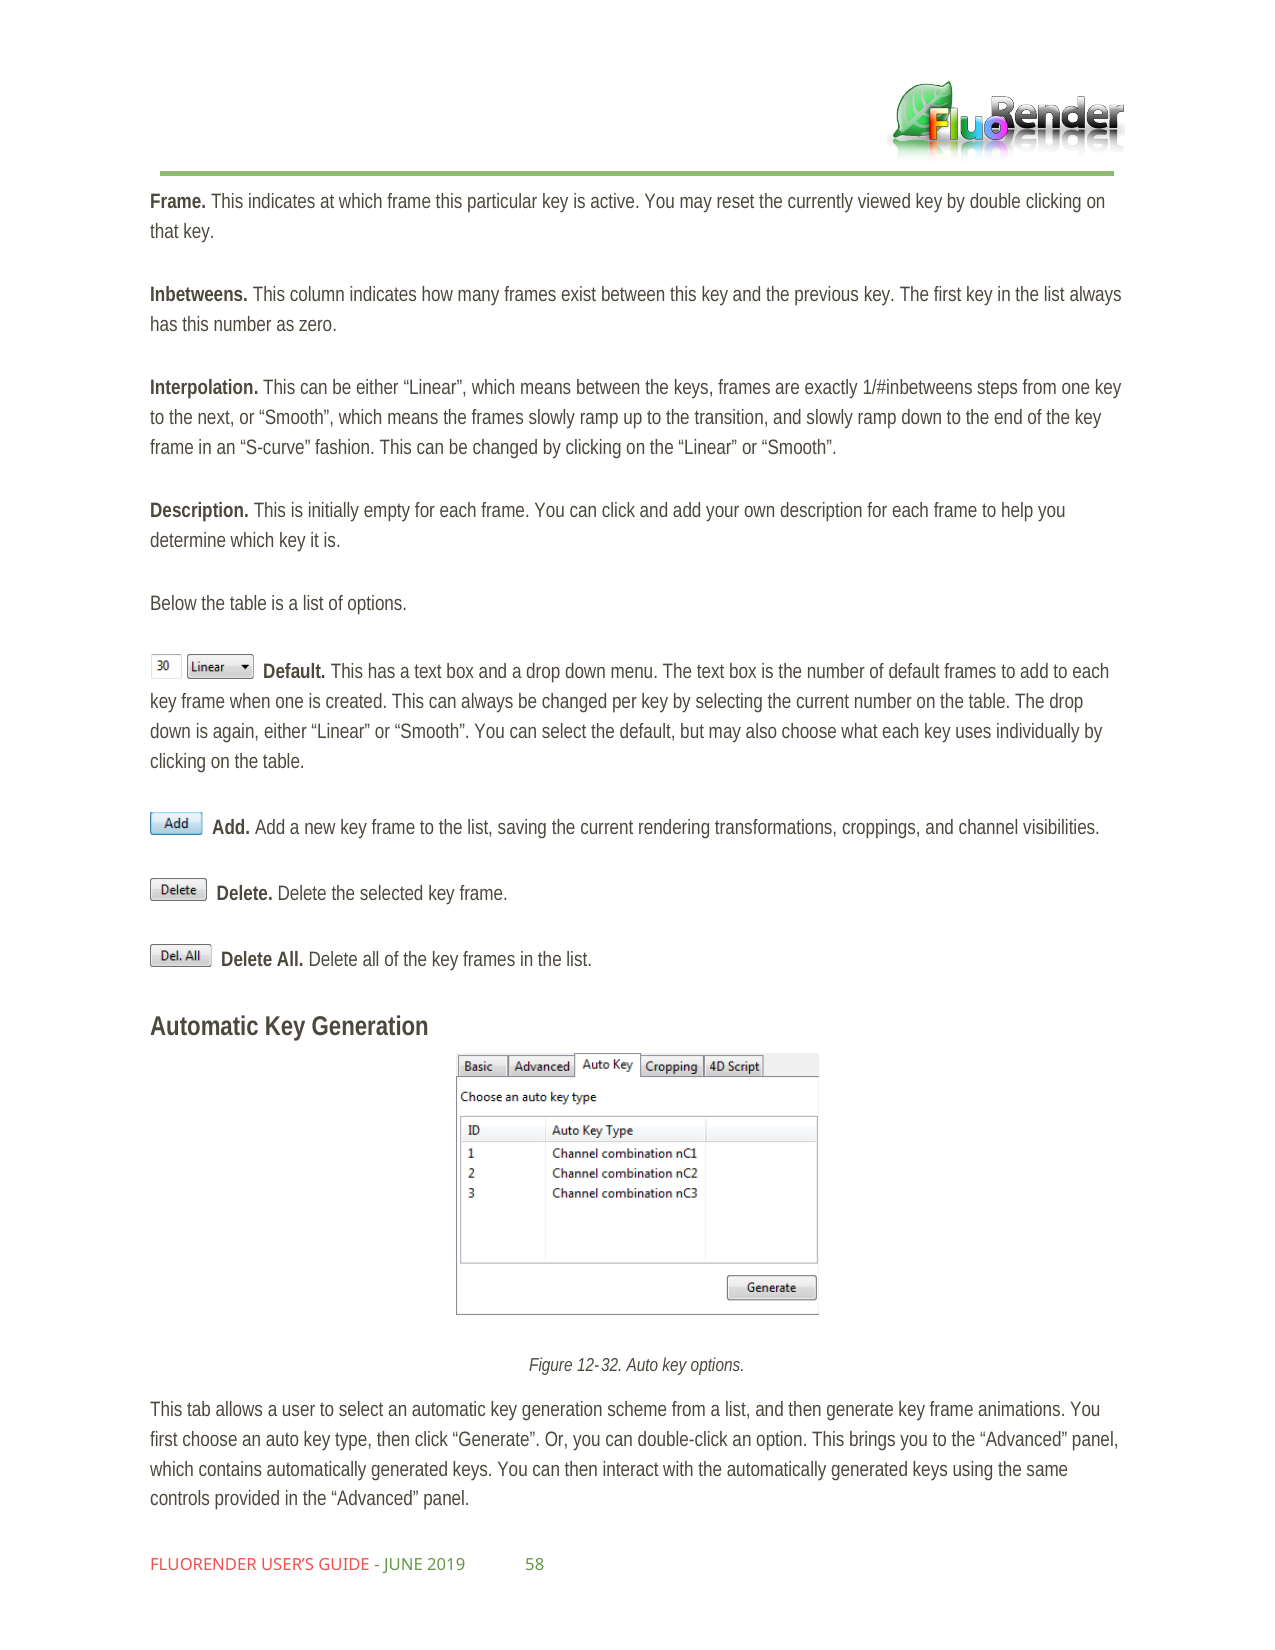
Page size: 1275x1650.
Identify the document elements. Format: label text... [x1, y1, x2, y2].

text Below the table is a list of options. [150, 591, 1125, 615]
picture [456, 1053, 819, 1315]
text Description. This is initially empty for each frame. You can click and add your own description for each frame to help you determine which key it is. [150, 498, 1125, 552]
picture [150, 878, 207, 901]
picture [150, 812, 203, 835]
text Frame. This indicates at which frame this particular key is active. You may reset the currently viewed key by double clicking on that key. [150, 189, 1125, 243]
text This tab allows a user to select an automatic key generation scheme from a list, and then generate key frame animations. You first choose an auto key type, then click “Generate”. Or, you can double-click an option. This brings you to the “Advanced” panel, which contains automatically generated keys. You can then interact with the automatically generated keys using the same controls provided in the “Advanced” panel. [150, 1397, 1125, 1510]
text Inbetweens. This column indicates how many frames exist between this key and the previous key. The first key in the list always has this number as zero. [150, 282, 1125, 336]
picture [887, 75, 1125, 165]
picture [150, 654, 254, 679]
text Default. This has a text box and a drop down menu. The text box is the number of default frames to add to each key frame when one is created. This can always be changed per key by selecting the current number on the table. The drop down is again, either “Linear” or “Smooth”. You can select the default, but may also choose what each key uses individually by clicking on the table. [150, 654, 1125, 773]
subtitle Automatic Key Generation [150, 1010, 1125, 1041]
text Interpolation. This can be either “Linear”, which means between the keys, frames are exactly 1/#inbetweens steps from one key to the next, or “Smooth”, which means the frames slowly ramp up to the transition, and slowly ramp down to the end of the key frame in an “S-curve” fashion. This can be changed by clicking on the “Linear” or “Smooth”. [150, 375, 1125, 459]
text Add. Add a new key frame to the list, saving the current rendering transformations, croppings, and channel visibilities. [150, 812, 1125, 839]
text Delete All. Delete all of the key frames in the list. [150, 944, 1125, 971]
picture [150, 944, 212, 967]
text Delete. Delete the selected key frame. [150, 878, 1125, 905]
